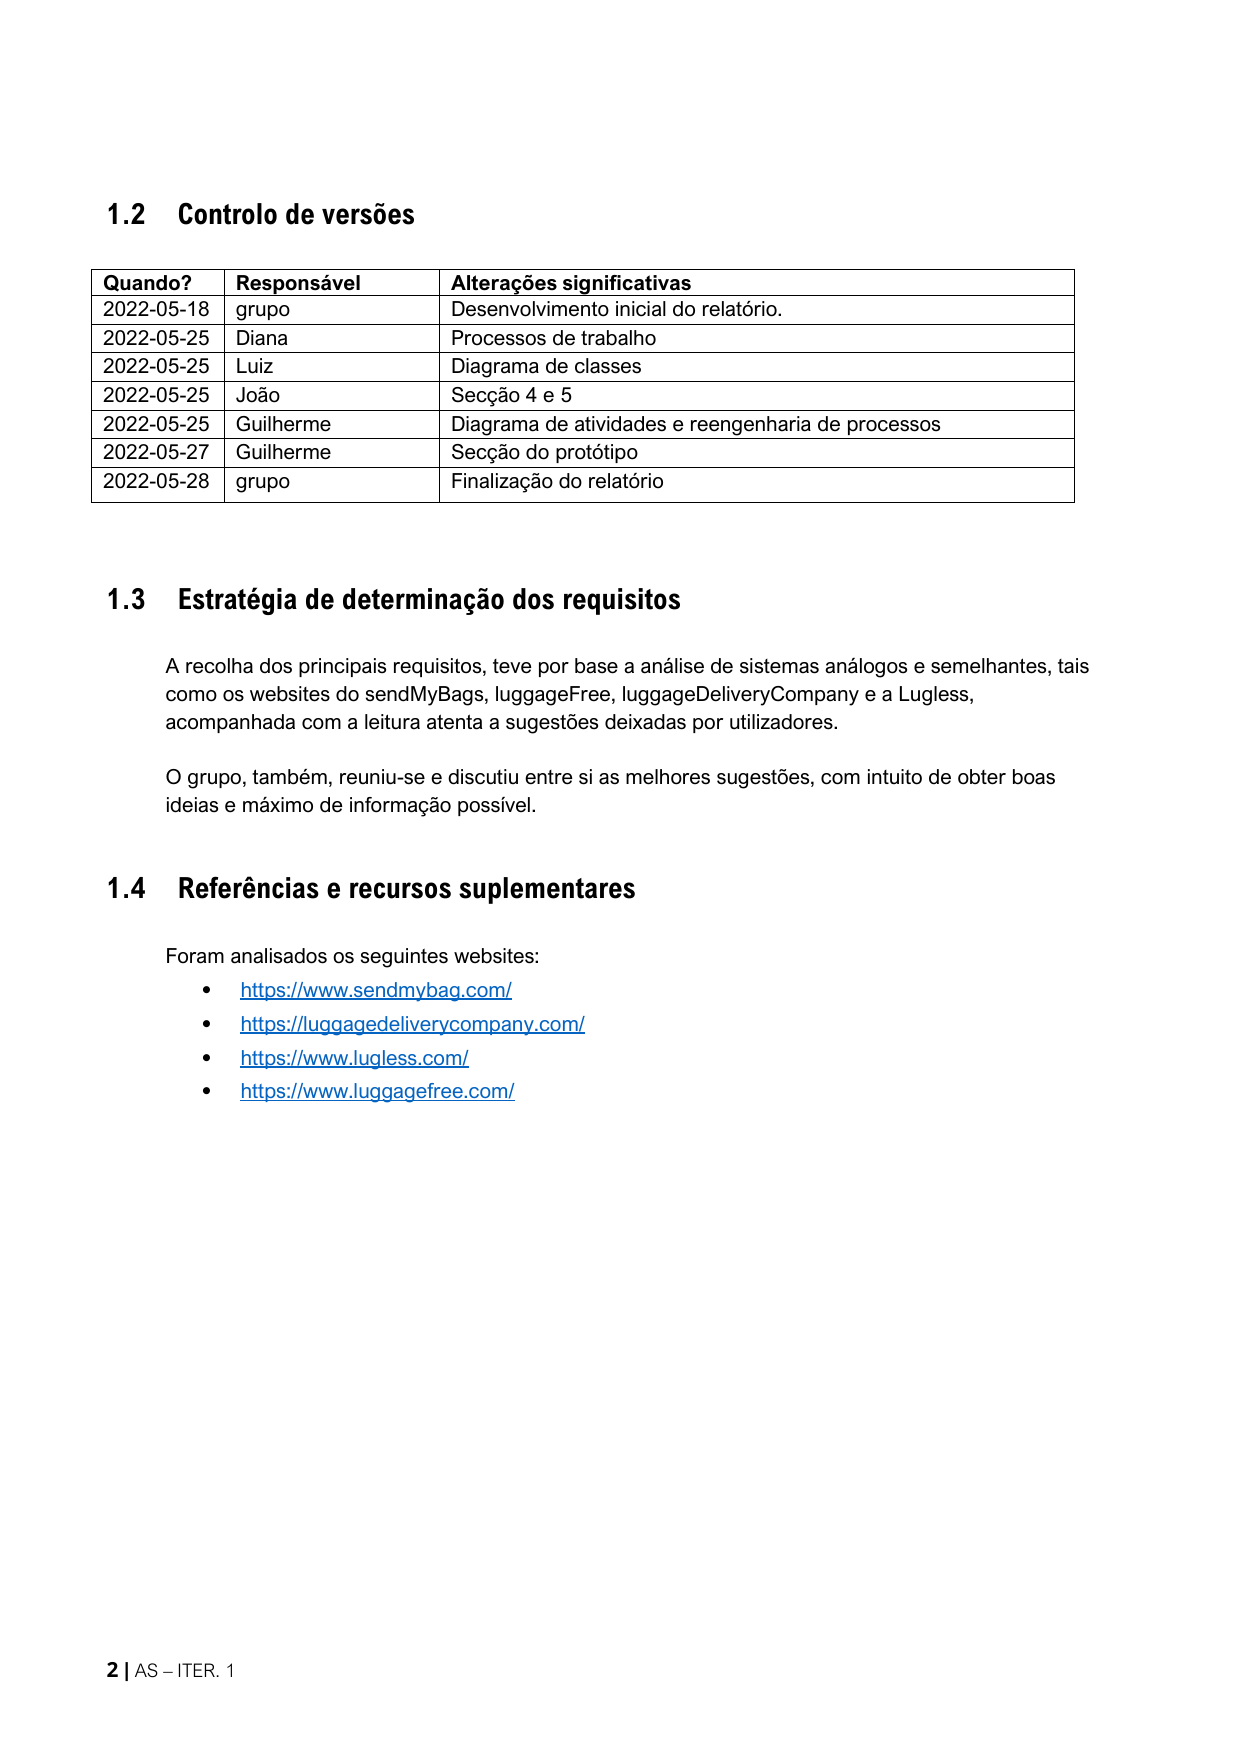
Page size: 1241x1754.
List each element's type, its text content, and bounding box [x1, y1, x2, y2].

table_cell Finalização do relatório [440, 468, 1074, 502]
list https://luggagedeliverycompany.com/ [203, 1011, 1110, 1036]
list https://www.luggagefree.com/ [203, 1078, 1110, 1104]
list https://www.lugless.com/ [203, 1044, 1110, 1070]
table_header Quando? [92, 270, 224, 295]
table_cell Secção do protótipo [440, 439, 1074, 467]
text Foram analisados os seguintes websites: [165, 943, 1110, 968]
table_header Alterações significativas [440, 270, 1074, 295]
table_cell grupo [225, 296, 439, 323]
list https://www.sendmybag.com/ [203, 977, 1110, 1002]
table_cell Guilherme [225, 439, 439, 467]
table_cell Diagrama de classes [440, 353, 1074, 381]
table_cell 2022-05-18 [92, 296, 224, 323]
table_cell Guilherme [225, 411, 439, 438]
table_header Responsável [225, 270, 439, 295]
table_cell 2022-05-25 [92, 411, 224, 438]
text O grupo, também, reuniu-se e discutiu entre si as melhores sugestões, com intuito de obter boas ideias e máximo de informação possível. [165, 764, 1110, 817]
table_cell Diana [225, 325, 439, 352]
table_cell Desenvolvimento inicial do relatório. [440, 296, 1074, 323]
table_cell Luiz [225, 353, 439, 381]
table_cell grupo [225, 468, 439, 502]
table_cell 2022-05-25 [92, 325, 224, 352]
table_cell Secção 4 e 5 [440, 382, 1074, 409]
text A recolha dos principais requisitos, teve por base a análise de sistemas análogos e semelhantes, tais como os websites do sendMyBags, luggageFree, luggageDeliveryCompany e a Lugless, acompanhada com a leitura atenta a sugestões deixadas por utilizadores. [165, 653, 1110, 762]
table_cell Processos de trabalho [440, 325, 1074, 352]
table_cell João [225, 382, 439, 409]
subtitle Estratégia de determinação dos requisitos [106, 581, 1110, 616]
table_cell Diagrama de atividades e reengenharia de processos [440, 411, 1074, 438]
table_cell 2022-05-28 [92, 468, 224, 502]
subtitle Controlo de versões [106, 196, 1110, 231]
table_cell 2022-05-25 [92, 353, 224, 381]
table_cell 2022-05-27 [92, 439, 224, 467]
subtitle Referências e recursos suplementares [106, 870, 1110, 905]
table_cell 2022-05-25 [92, 382, 224, 409]
